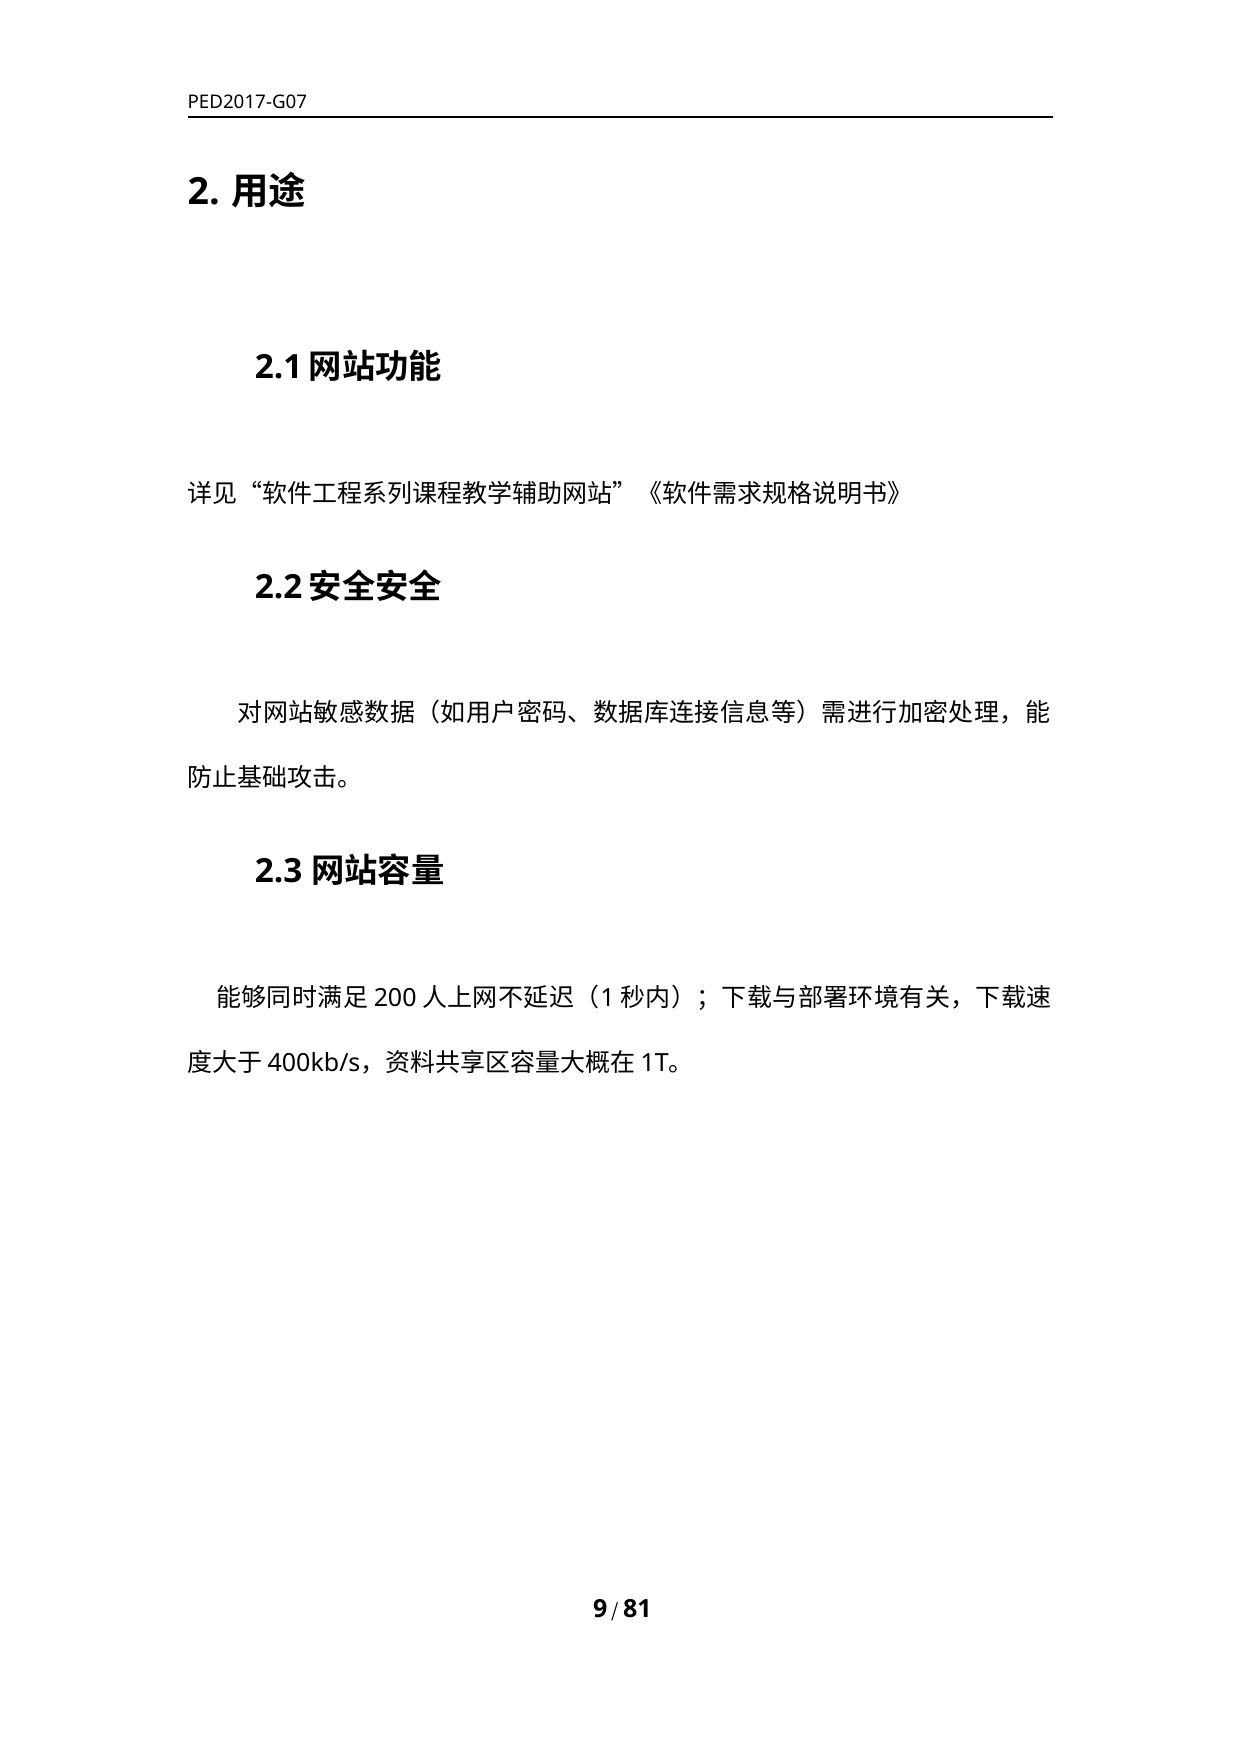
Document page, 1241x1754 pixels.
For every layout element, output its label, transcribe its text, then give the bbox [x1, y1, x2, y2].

subtitle 2.1网站功能 [187, 332, 1053, 397]
text 详见“软件工程系列课程教学辅助网站”《软件需求规格说明书》 [187, 459, 1053, 524]
subtitle 2.2安全安全 [187, 551, 1053, 616]
subtitle 2.3 网站容量 [187, 836, 1053, 901]
text 对网站敏感数据（如用户密码、数据库连接信息等）需进行加密处理，能防止基础攻击。 [187, 678, 1053, 808]
text 能够同时满足200人上网不延迟（1秒内）；下载与部署环境有关，下载速度大于400kb/s，资料共享区容量大概在1T。 [187, 963, 1053, 1093]
subtitle 用途 [187, 156, 1053, 221]
